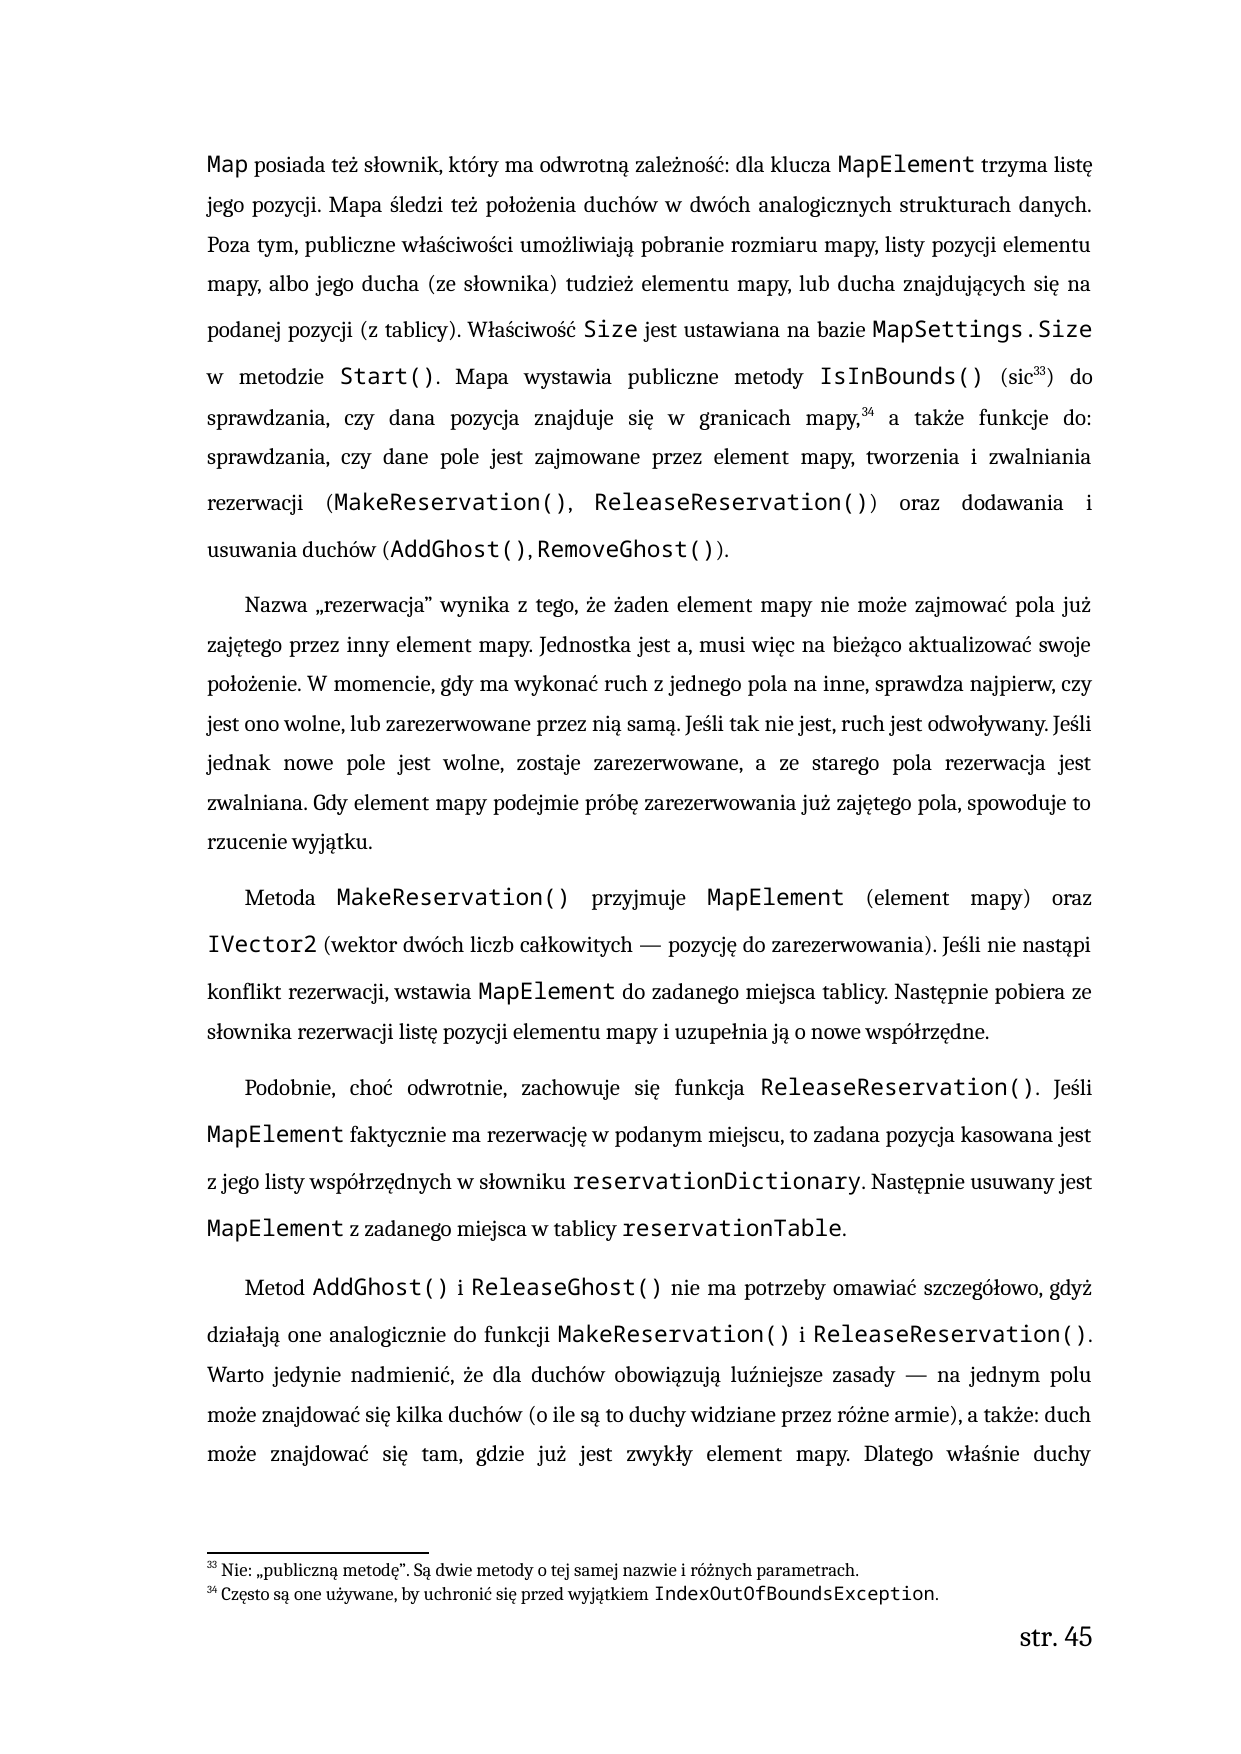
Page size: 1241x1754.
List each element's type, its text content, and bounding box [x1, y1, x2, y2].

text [207, 1271, 1092, 1467]
text Metoda MakeReservation() przyjmuje MapElement (element mapy) oraz IVector2 (wektor dwóch liczb całkowitych — pozycję do zarezerwowania). Jeśli nie nastąpi konflikt rezerwacji, wstawia MapElement do zadanego miejsca tablicy. Następnie pobiera ze słownika rezerwacji listę pozycji elementu mapy i uzupełnia ją o nowe współrzędne. [207, 881, 1092, 1045]
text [207, 148, 1092, 564]
text Podobnie, choć odwrotnie, zachowuje się funkcja ReleaseReservation(). Jeśli MapElement faktycznie ma rezerwację w podanym miejscu, to zadana pozycja kasowana jest z jego listy współrzędnych w słowniku reservationDictionary. Następnie usuwany jest MapElement z zadanego miejsca w tablicy reservationTable. [207, 1071, 1092, 1243]
text Nazwa „rezerwacja” wynika z tego, że żaden element mapy nie może zajmować pola już zajętego przez inny element mapy. Jednostka jest a, musi więc na bieżąco aktualizować swoje położenie. W momencie, gdy ma wykonać ruch z jednego pola na inne, sprawdza najpierw, czy jest ono wolne, lub zarezerwowane przez nią samą. Jeśli tak nie jest, ruch jest odwoływany. Jeśli jednak nowe pole jest wolne, zostaje zarezerwowane, a ze starego pola rezerwacja jest zwalniana. Gdy element mapy podejmie próbę zarezerwowania już zajętego pola, spowoduje to rzucenie wyjątku. [207, 592, 1092, 855]
